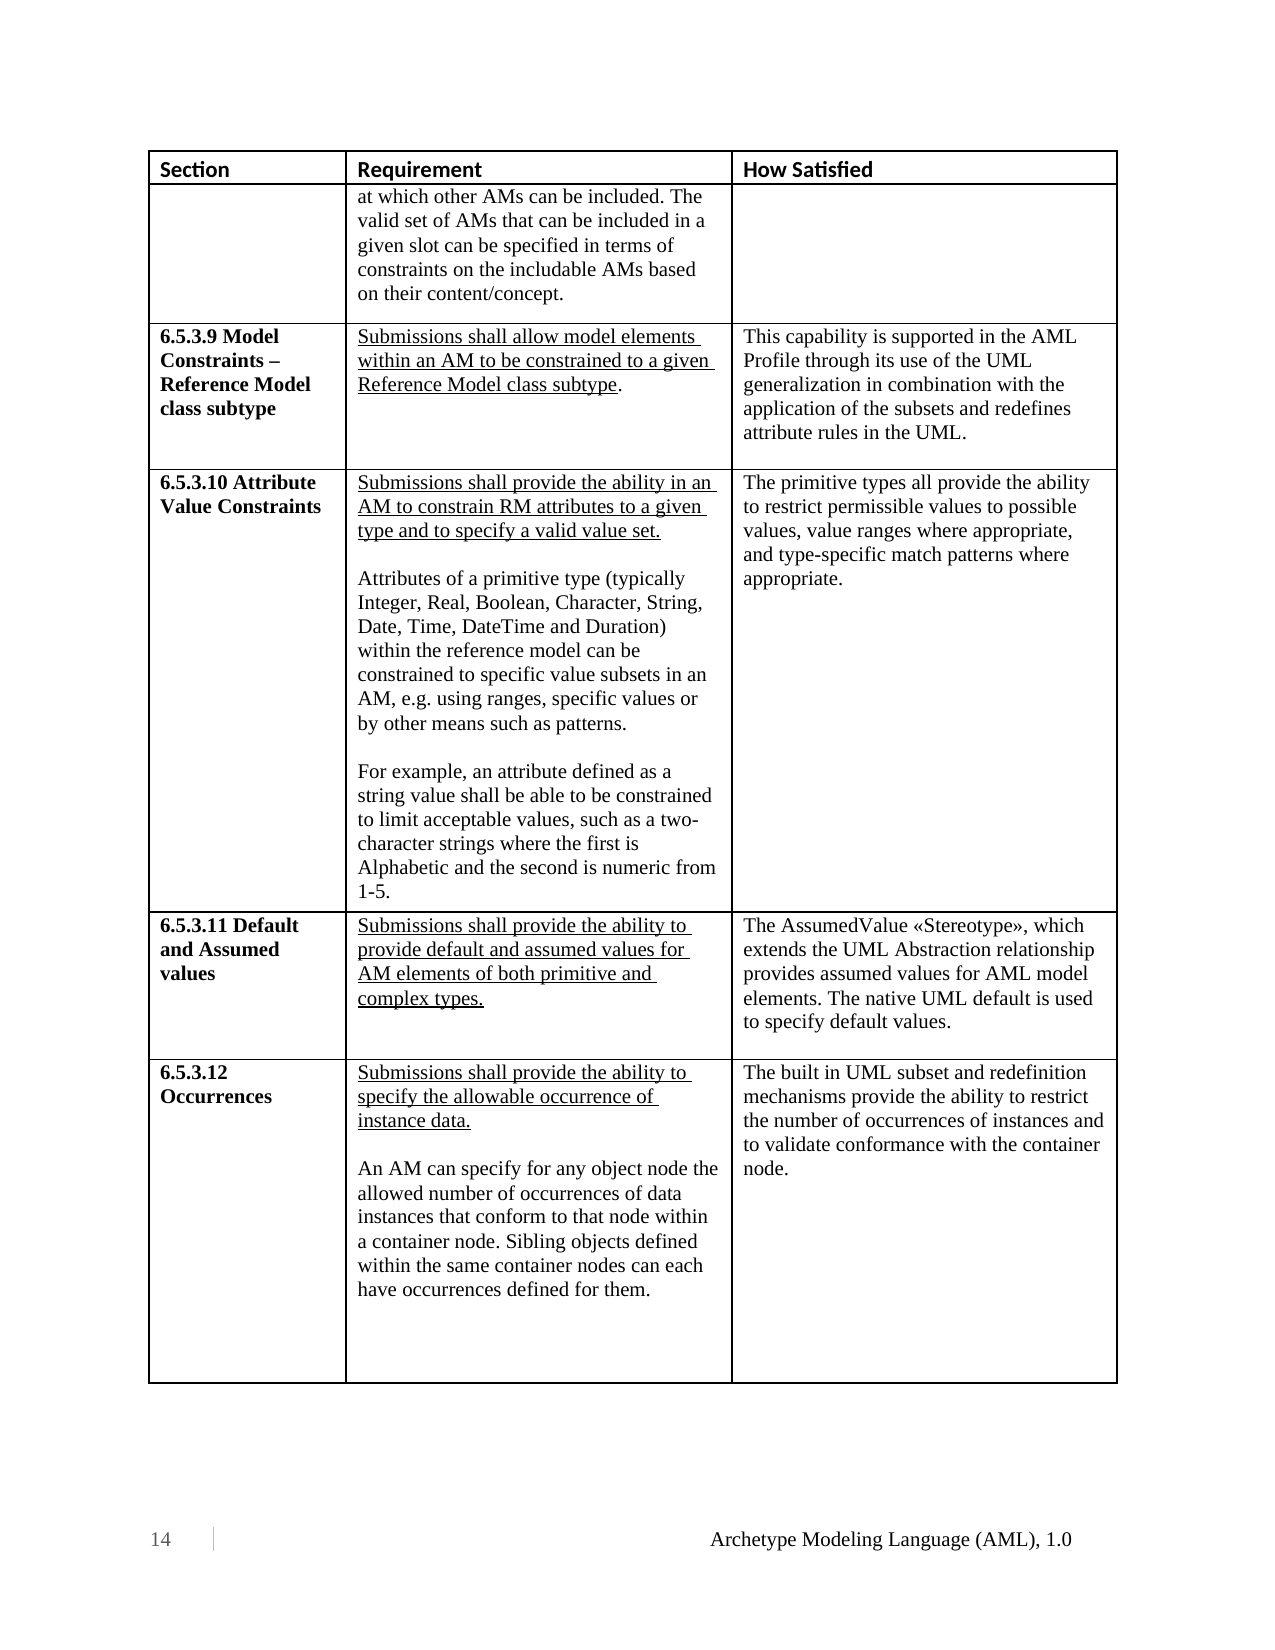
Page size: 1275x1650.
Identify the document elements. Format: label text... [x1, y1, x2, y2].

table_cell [347, 185, 731, 323]
table_header Section [150, 152, 345, 183]
table_cell Submissions shall provide the ability in an AM to constrain RM attributes to a given type and to specify a valid value set. Attributes of a primitive type (typically Integer, Real, Boolean, Character, String, Date, Time, DateTime and Duration) within the reference model can be constrained to specific value subsets in an AM, e.g. using ranges, specific values or by other means such as patterns. For example, an attribute defined as a string value shall be able to be constrained to limit acceptable values, such as a two-character strings where the first is Alphabetic and the second is numeric from 1-5. [347, 470, 731, 911]
table_cell Submissions shall provide the ability to specify the allowable occurrence of instance data. An AM can specify for any object node the allowed number of occurrences of data instances that conform to that node within a container node. Sibling objects defined within the same container nodes can each have occurrences defined for them. [347, 1060, 731, 1382]
table_header How Satisfied [733, 152, 1116, 183]
table_cell The AssumedValue «Stereotype», which extends the UML Abstraction relationship provides assumed values for AML model elements. The native UML default is used to specify default values. [733, 913, 1116, 1059]
table_header Requirement [347, 152, 731, 183]
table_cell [733, 185, 1116, 323]
table_cell 6.5.3.10 Attribute Value Constraints [150, 470, 345, 911]
table_cell 6.5.3.9 Model Constraints – Reference Model class subtype [150, 324, 345, 469]
table_cell 6.5.3.11 Default and Assumed values [150, 913, 345, 1059]
table_cell The built in UML subset and redefinition mechanisms provide the ability to restrict the number of occurrences of instances and to validate conformance with the container node. [733, 1060, 1116, 1382]
table_cell Submissions shall provide the ability to provide default and assumed values for AM elements of both primitive and complex types. [347, 913, 731, 1059]
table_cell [150, 185, 345, 323]
table_cell 6.5.3.12 Occurrences [150, 1060, 345, 1382]
table_cell Submissions shall allow model elements within an AM to be constrained to a given Reference Model class subtype. [347, 324, 731, 469]
table_cell This capability is supported in the AML Profile through its use of the UML generalization in combination with the application of the subsets and redefines attribute rules in the UML. [733, 324, 1116, 469]
table_cell The primitive types all provide the ability to restrict permissible values to possible values, value ranges where appropriate, and type-specific match patterns where appropriate. [733, 470, 1116, 911]
